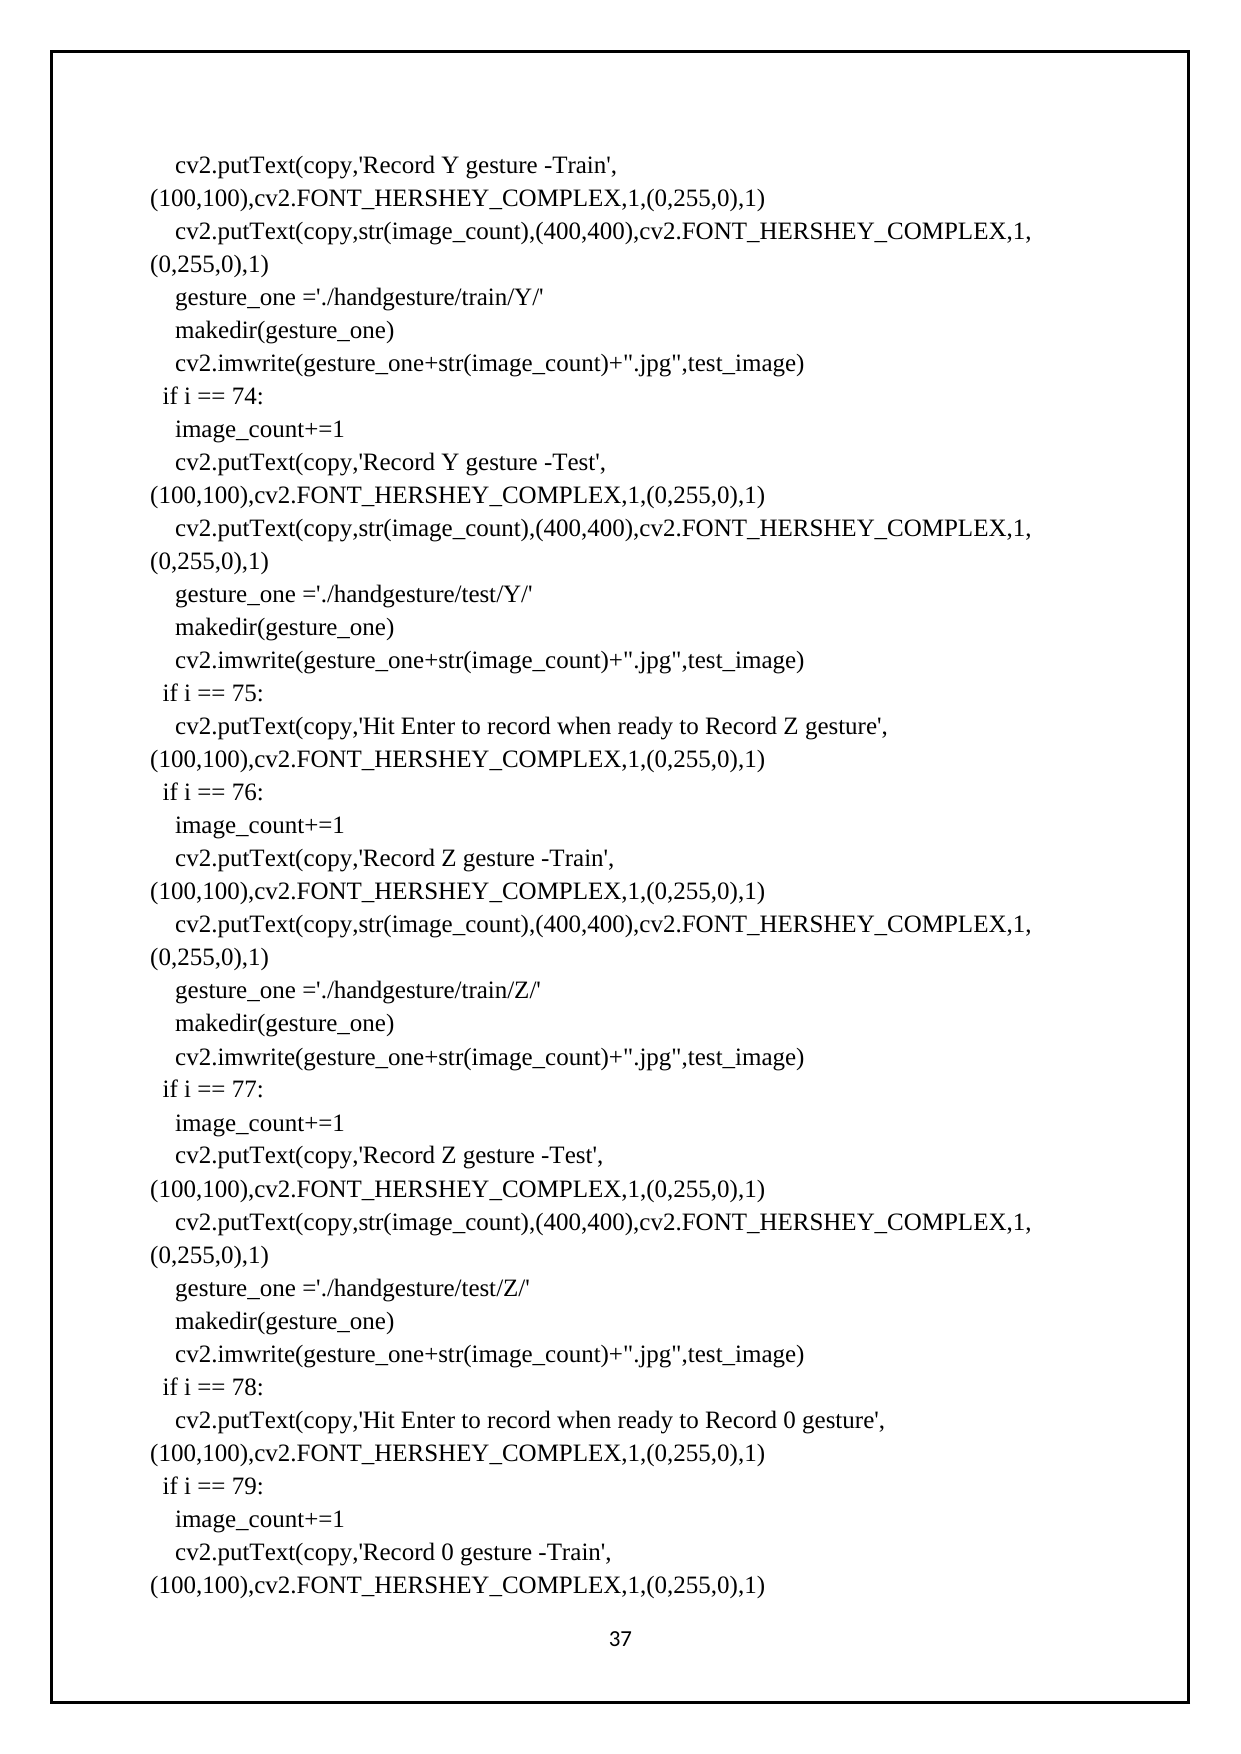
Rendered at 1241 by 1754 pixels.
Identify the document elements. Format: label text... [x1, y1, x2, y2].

text cv2.imwrite(gesture_one+str(image_count)+".jpg",test_image) [150, 348, 1090, 377]
text cv2.imwrite(gesture_one+str(image_count)+".jpg",test_image) [150, 645, 1090, 674]
text gesture_one ='./handgesture/test/Y/' [150, 579, 1090, 608]
text makedir(gesture_one) [150, 1306, 1090, 1334]
text cv2.putText(copy,'Hit Enter to record when ready to Record Z gesture',(100,100),cv2.FONT_HERSHEY_COMPLEX,1,(0,255,0),1) [150, 711, 1090, 773]
text cv2.putText(copy,'Record Y gesture -Train',(100,100),cv2.FONT_HERSHEY_COMPLEX,1,(0,255,0),1) [150, 150, 1090, 212]
text image_count+=1 [150, 414, 1090, 443]
text makedir(gesture_one) [150, 612, 1090, 641]
text gesture_one ='./handgesture/train/Y/' [150, 282, 1090, 311]
text cv2.putText(copy,str(image_count),(400,400),cv2.FONT_HERSHEY_COMPLEX,1,(0,255,0),1) [150, 1207, 1090, 1268]
text if i == 79: [150, 1471, 1090, 1499]
text gesture_one ='./handgesture/train/Z/' [150, 976, 1090, 1004]
text if i == 77: [150, 1074, 1090, 1103]
text cv2.putText(copy,'Record 0 gesture -Train',(100,100),cv2.FONT_HERSHEY_COMPLEX,1,(0,255,0),1) [150, 1537, 1090, 1599]
text makedir(gesture_one) [150, 1008, 1090, 1037]
text cv2.putText(copy,'Hit Enter to record when ready to Record 0 gesture',(100,100),cv2.FONT_HERSHEY_COMPLEX,1,(0,255,0),1) [150, 1405, 1090, 1467]
text makedir(gesture_one) [150, 315, 1090, 344]
text cv2.imwrite(gesture_one+str(image_count)+".jpg",test_image) [150, 1339, 1090, 1367]
text cv2.putText(copy,str(image_count),(400,400),cv2.FONT_HERSHEY_COMPLEX,1,(0,255,0),1) [150, 513, 1090, 575]
text cv2.putText(copy,'Record Z gesture -Train',(100,100),cv2.FONT_HERSHEY_COMPLEX,1,(0,255,0),1) [150, 843, 1090, 905]
text image_count+=1 [150, 1504, 1090, 1533]
text image_count+=1 [150, 810, 1090, 839]
text cv2.imwrite(gesture_one+str(image_count)+".jpg",test_image) [150, 1042, 1090, 1070]
text if i == 74: [150, 381, 1090, 410]
text gesture_one ='./handgesture/test/Z/' [150, 1273, 1090, 1301]
text if i == 76: [150, 777, 1090, 806]
text cv2.putText(copy,str(image_count),(400,400),cv2.FONT_HERSHEY_COMPLEX,1,(0,255,0),1) [150, 909, 1090, 971]
text image_count+=1 [150, 1108, 1090, 1136]
text cv2.putText(copy,'Record Y gesture -Test',(100,100),cv2.FONT_HERSHEY_COMPLEX,1,(0,255,0),1) [150, 447, 1090, 509]
text cv2.putText(copy,str(image_count),(400,400),cv2.FONT_HERSHEY_COMPLEX,1,(0,255,0),1) [150, 216, 1090, 278]
text if i == 75: [150, 678, 1090, 707]
text if i == 78: [150, 1372, 1090, 1401]
text cv2.putText(copy,'Record Z gesture -Test',(100,100),cv2.FONT_HERSHEY_COMPLEX,1,(0,255,0),1) [150, 1141, 1090, 1202]
